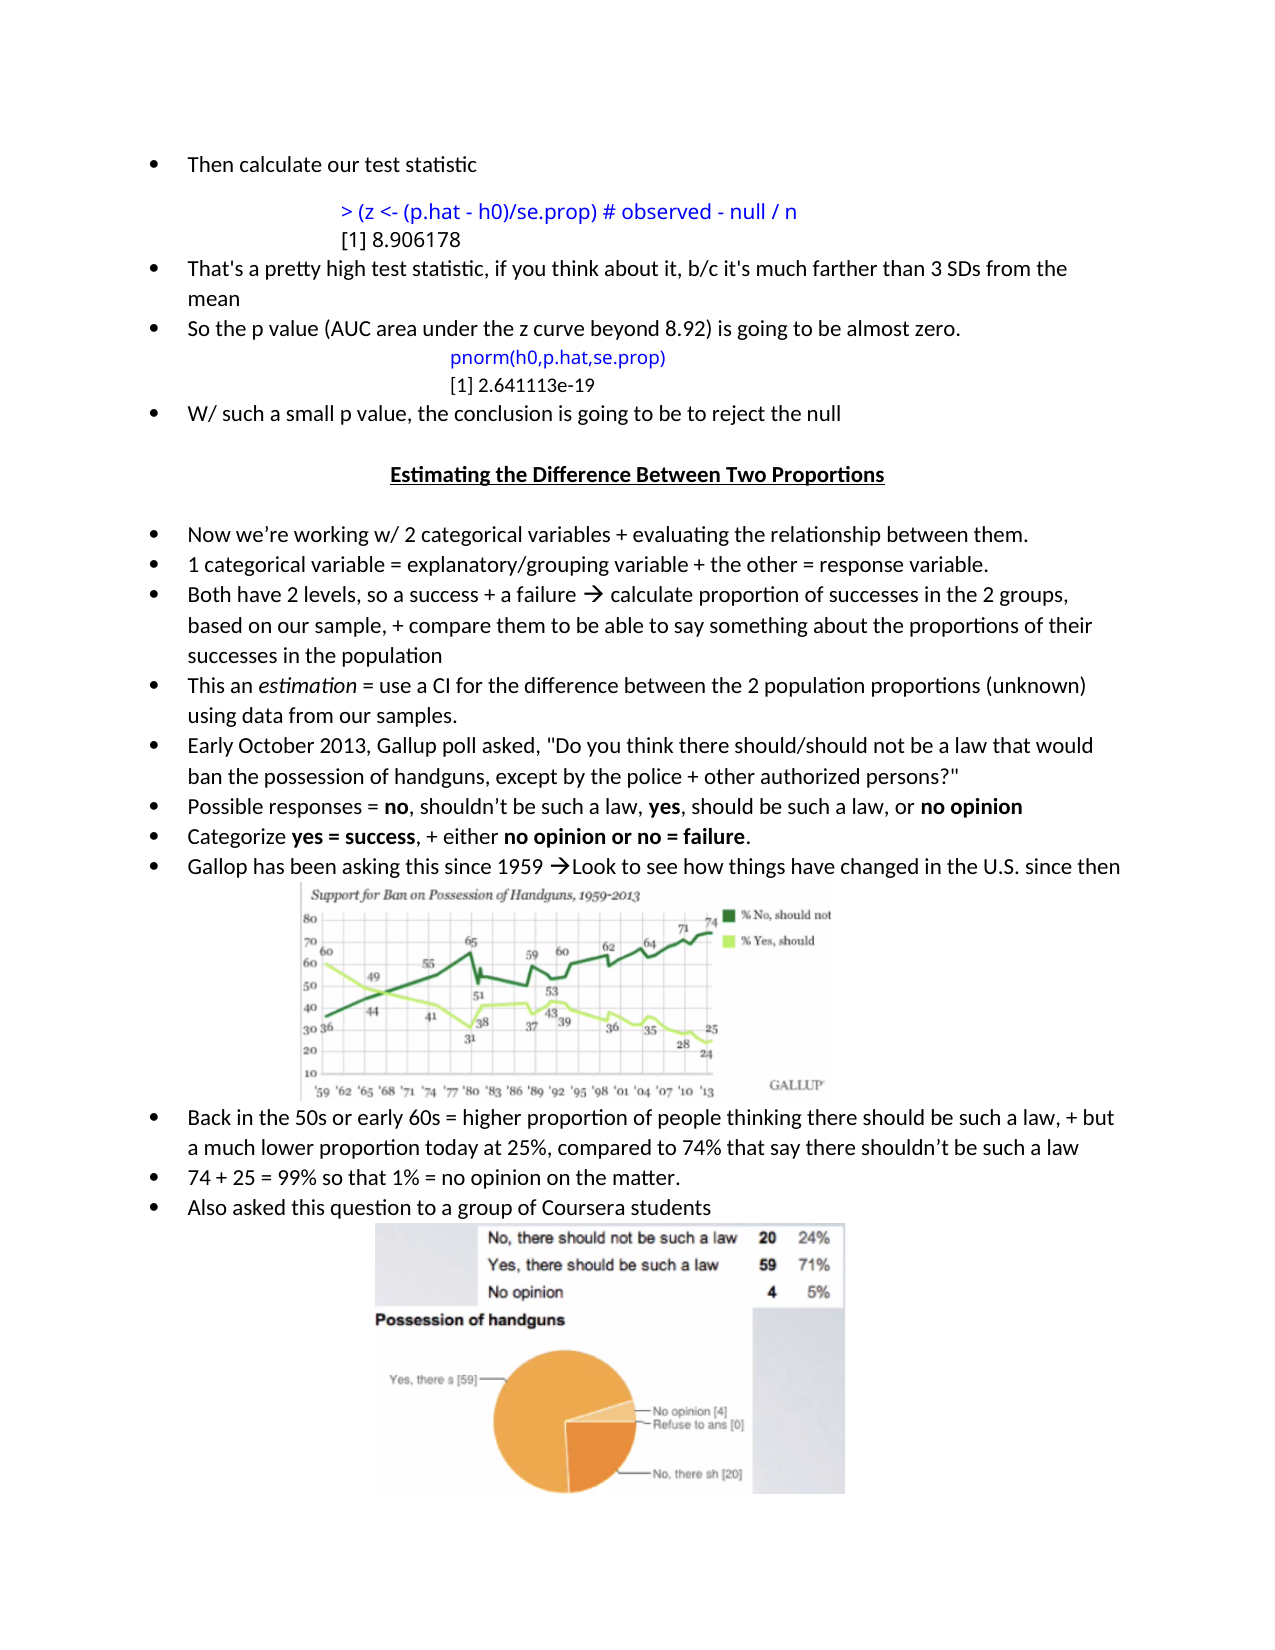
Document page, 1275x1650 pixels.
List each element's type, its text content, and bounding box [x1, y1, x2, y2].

list Both have 2 levels, so a success + a failure calculate proportion of successes in the 2 groups, based on our sample, + compare them to be able to say something about the proportions of their successes in the population [150, 581, 1125, 669]
list Possible responses = no, shouldn’t be such a law, yes, should be such a law, or no opinion [150, 792, 1125, 820]
picture [300, 882, 832, 1101]
list Estimating the Difference Between Two Proportions [150, 460, 1125, 488]
list Also asked this question to a group of Coursera students [150, 1193, 1125, 1222]
list Now we’re working w/ 2 categorical variables + evaluating the relationship between them. [150, 520, 1125, 548]
list pnorm(h0,p.hat,se.prop) [412, 344, 1125, 370]
picture [375, 1223, 846, 1494]
list Gallop has been asking this since 1959 Look to see how things have changed in the U.S. since then [150, 852, 1125, 880]
list Then calculate our test statistic [150, 150, 1125, 178]
list [1] 2.641113e-19 [375, 372, 1125, 397]
text > (z <- (p.hat - h0)/se.prop) # observed - null / n [150, 197, 1125, 225]
list 1 categorical variable = explanatory/grouping variable + the other = response variable. [150, 550, 1125, 578]
list Back in the 50s or early 60s = higher proportion of people thinking there should be such a law, + but a much lower proportion today at 25%, compared to 74% that say there shouldn’t be such a law [150, 1103, 1125, 1161]
list Categorize yes = success, + either no opinion or no = failure. [150, 822, 1125, 850]
list 74 + 25 = 99% so that 1% = no opinion on the matter. [150, 1163, 1125, 1191]
list This an estimation = use a CI for the difference between the 2 population proportions (unknown) using data from our samples. [150, 671, 1125, 729]
list So the p value (AUC area under the z curve beyond 8.92) is going to be almost zero. [150, 314, 1125, 342]
text [1] 8.906178 [150, 225, 1125, 254]
list W/ such a small p value, the conclusion is going to be to reject the null [150, 399, 1125, 427]
list That's a pretty high test statistic, if you think about it, b/c it's much farther than 3 SDs from the mean [150, 254, 1125, 312]
list Early October 2013, Gallup poll asked, "Do you think there should/should not be a law that would ban the possession of handguns, except by the police + other authorized persons?" [150, 732, 1125, 790]
